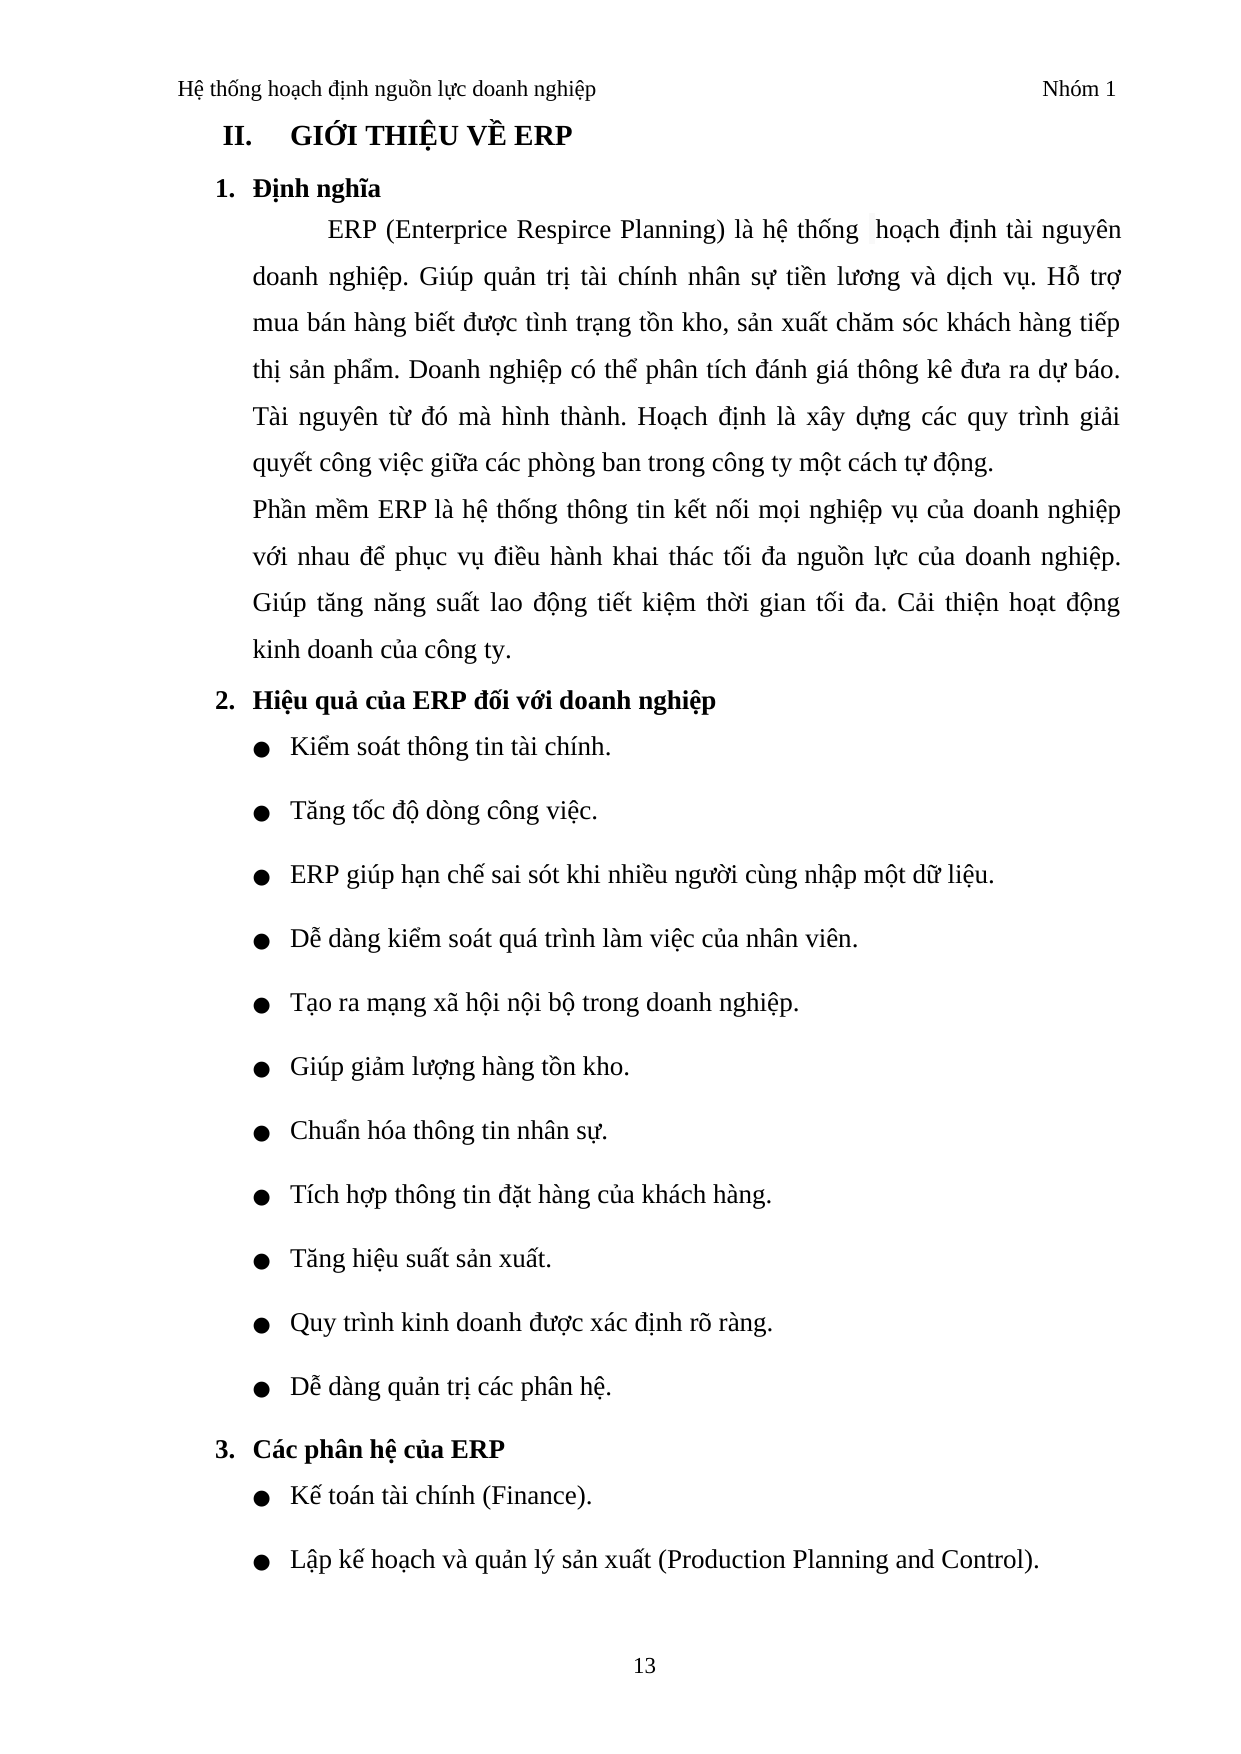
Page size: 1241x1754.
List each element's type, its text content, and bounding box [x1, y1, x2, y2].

list Tạo ra mạng xã hội nội bộ trong doanh nghiệp. [252, 981, 1122, 1023]
subtitle GIỚI THIỆU VỀ ERP [252, 118, 1122, 152]
list Tăng tốc độ dòng công việc. [252, 788, 1122, 831]
list Tăng hiệu suất sản xuất. [252, 1237, 1122, 1279]
list Quy trình kinh doanh được xác định rõ ràng. [252, 1301, 1122, 1343]
list Tích hợp thông tin đặt hàng của khách hàng. [252, 1173, 1122, 1215]
list Dễ dàng quản trị các phân hệ. [252, 1365, 1122, 1408]
list Kiểm soát thông tin tài chính. [252, 724, 1122, 767]
list Chuẩn hóa thông tin nhân sự. [252, 1109, 1122, 1151]
list Lập kế hoạch và quản lý sản xuất (Production Planning and Control). [252, 1538, 1122, 1580]
list Giúp giảm lượng hàng tồn kho. [252, 1044, 1122, 1087]
subtitle Định nghĩa [215, 173, 1122, 204]
text Phần mềm ERP là hệ thống thông tin kết nối mọi nghiệp vụ của doanh nghiệp với nhau để phục vụ điều hành khai thác tối đa nguồn lực của doanh nghiệp. Giúp tăng năng suất lao động tiết kiệm thời gian tối đa. Cải thiện hoạt động kinh doanh của công ty. [252, 493, 1122, 664]
list ERP giúp hạn chế sai sót khi nhiều người cùng nhập một dữ liệu. [252, 852, 1122, 895]
text ERP (Enterprice Respirce Planning) là hệ thống hoạch định tài nguyên doanh nghiệp. Giúp quản trị tài chính nhân sự tiền lương và dịch vụ. Hỗ trợ mua bán hàng biết được tình trạng tồn kho, sản xuất chăm sóc khách hàng tiếp thị sản phẩm. Doanh nghiệp có thể phân tích đánh giá thông kê đưa ra dự báo. Tài nguyên từ đó mà hình thành. Hoạch định là xây dựng các quy trình giải quyết công việc giữa các phòng ban trong công ty một cách tự động. [252, 213, 1122, 477]
subtitle Các phân hệ của ERP [215, 1433, 1122, 1464]
list Kế toán tài chính (Finance). [252, 1473, 1122, 1516]
subtitle Hiệu quả của ERP đối với doanh nghiệp [215, 684, 1122, 715]
list Dễ dàng kiểm soát quá trình làm việc của nhân viên. [252, 916, 1122, 959]
